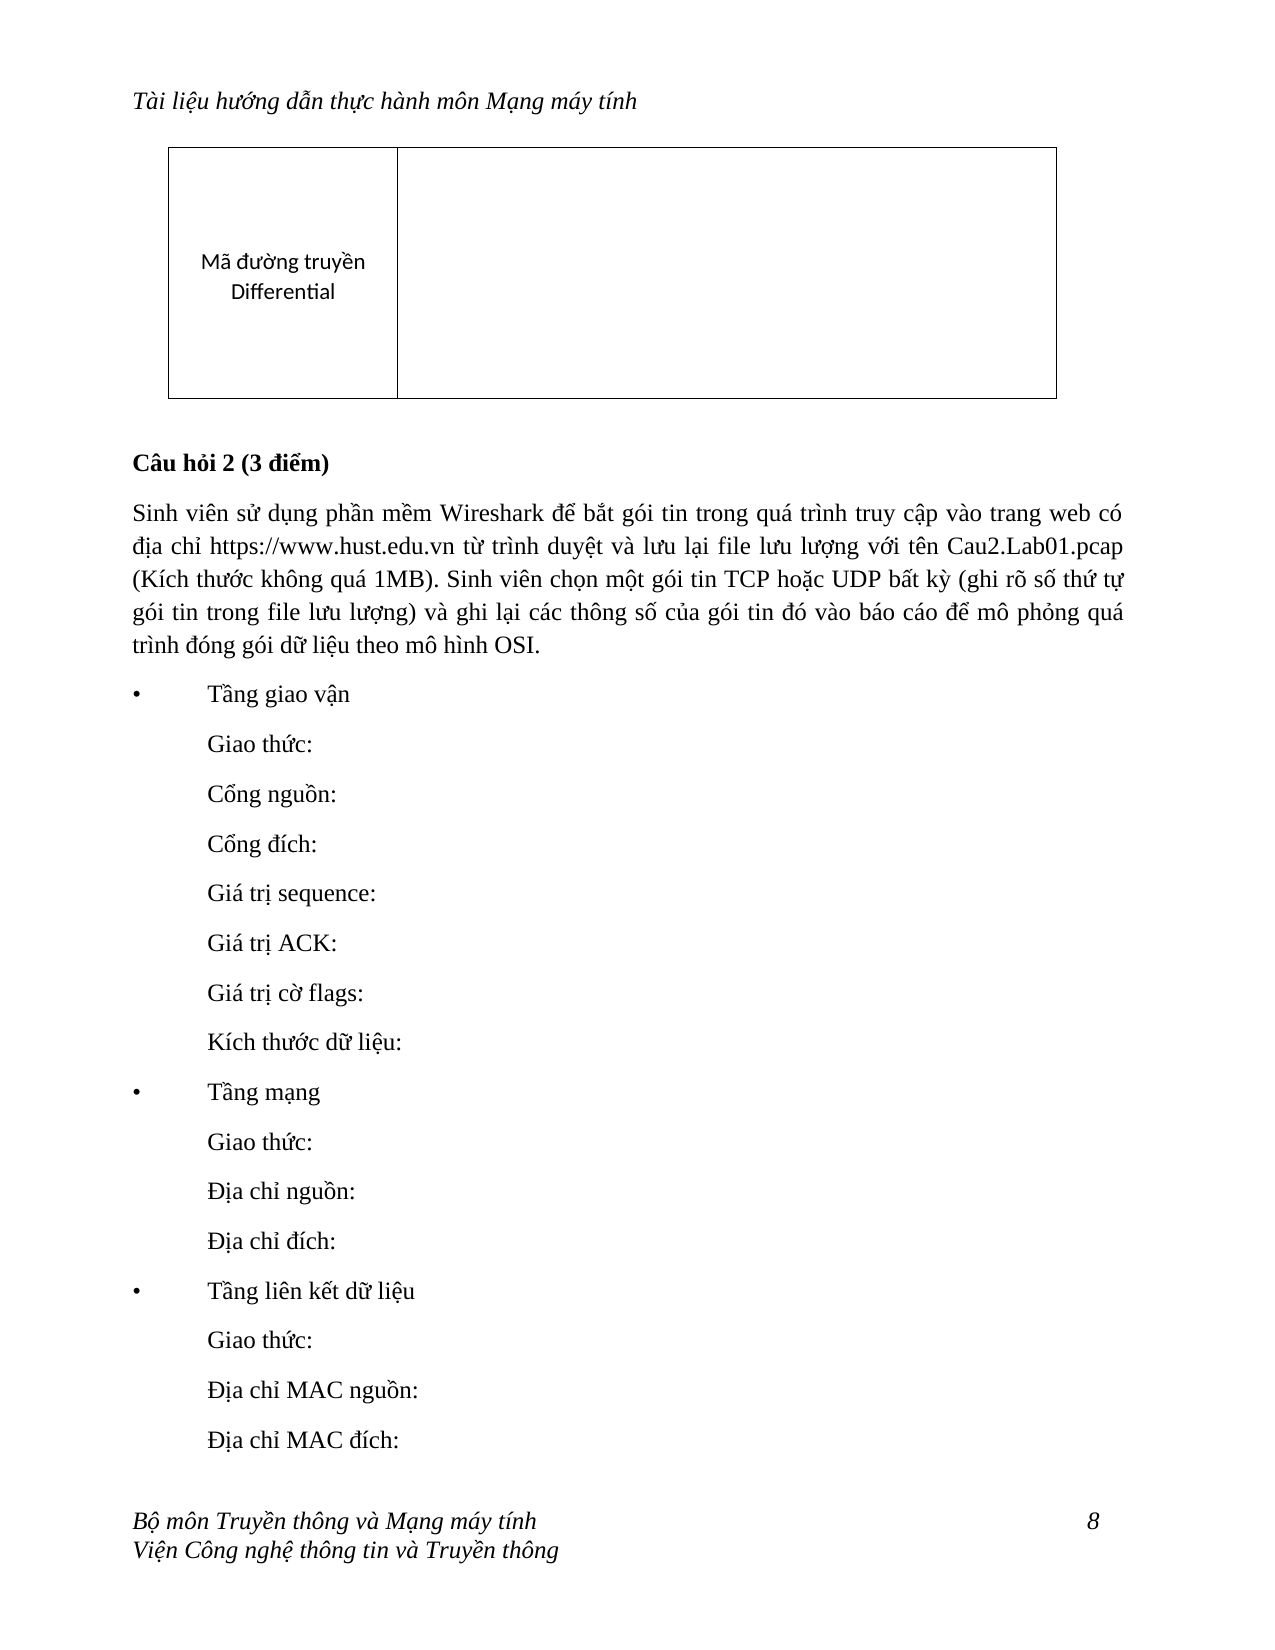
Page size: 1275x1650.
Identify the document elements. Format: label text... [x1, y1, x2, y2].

text Địa chỉ MAC nguồn: [132, 1375, 1125, 1404]
text Giá trị sequence: [132, 878, 1125, 907]
text Giao thức: [132, 729, 1125, 758]
text Địa chỉ MAC đích: [132, 1425, 1125, 1454]
text Cổng nguồn: [132, 779, 1125, 808]
text Địa chỉ đích: [132, 1226, 1125, 1255]
text • Tầng giao vận [132, 679, 1125, 708]
text Giá trị cờ flags: [132, 978, 1125, 1006]
table_cell Mã đường truyền Differential [169, 148, 397, 397]
text Địa chỉ nguồn: [132, 1176, 1125, 1205]
table_cell [398, 148, 1056, 397]
text Sinh viên sử dụng phần mềm Wireshark để bắt gói tin trong quá trình truy cập vào trang web có địa chỉ https://www.hust.edu.vn từ trình duyệt và lưu lại file lưu lượng với tên Cau2.Lab01.pcap (Kích thước không quá 1MB). Sinh viên chọn một gói tin TCP hoặc UDP bất kỳ (ghi rõ số thứ tự gói tin trong file lưu lượng) và ghi lại các thông số của gói tin đó vào báo cáo để mô phỏng quá trình đóng gói dữ liệu theo mô hình OSI. [132, 498, 1125, 659]
text Câu hỏi 2 (3 điểm) [132, 448, 1125, 477]
text Cổng đích: [132, 829, 1125, 857]
text Kích thước dữ liệu: [132, 1027, 1125, 1056]
text Giao thức: [132, 1326, 1125, 1354]
text Giao thức: [132, 1127, 1125, 1156]
text • Tầng liên kết dữ liệu [132, 1276, 1125, 1304]
text Giá trị ACK: [132, 928, 1125, 957]
text • Tầng mạng [132, 1077, 1125, 1106]
